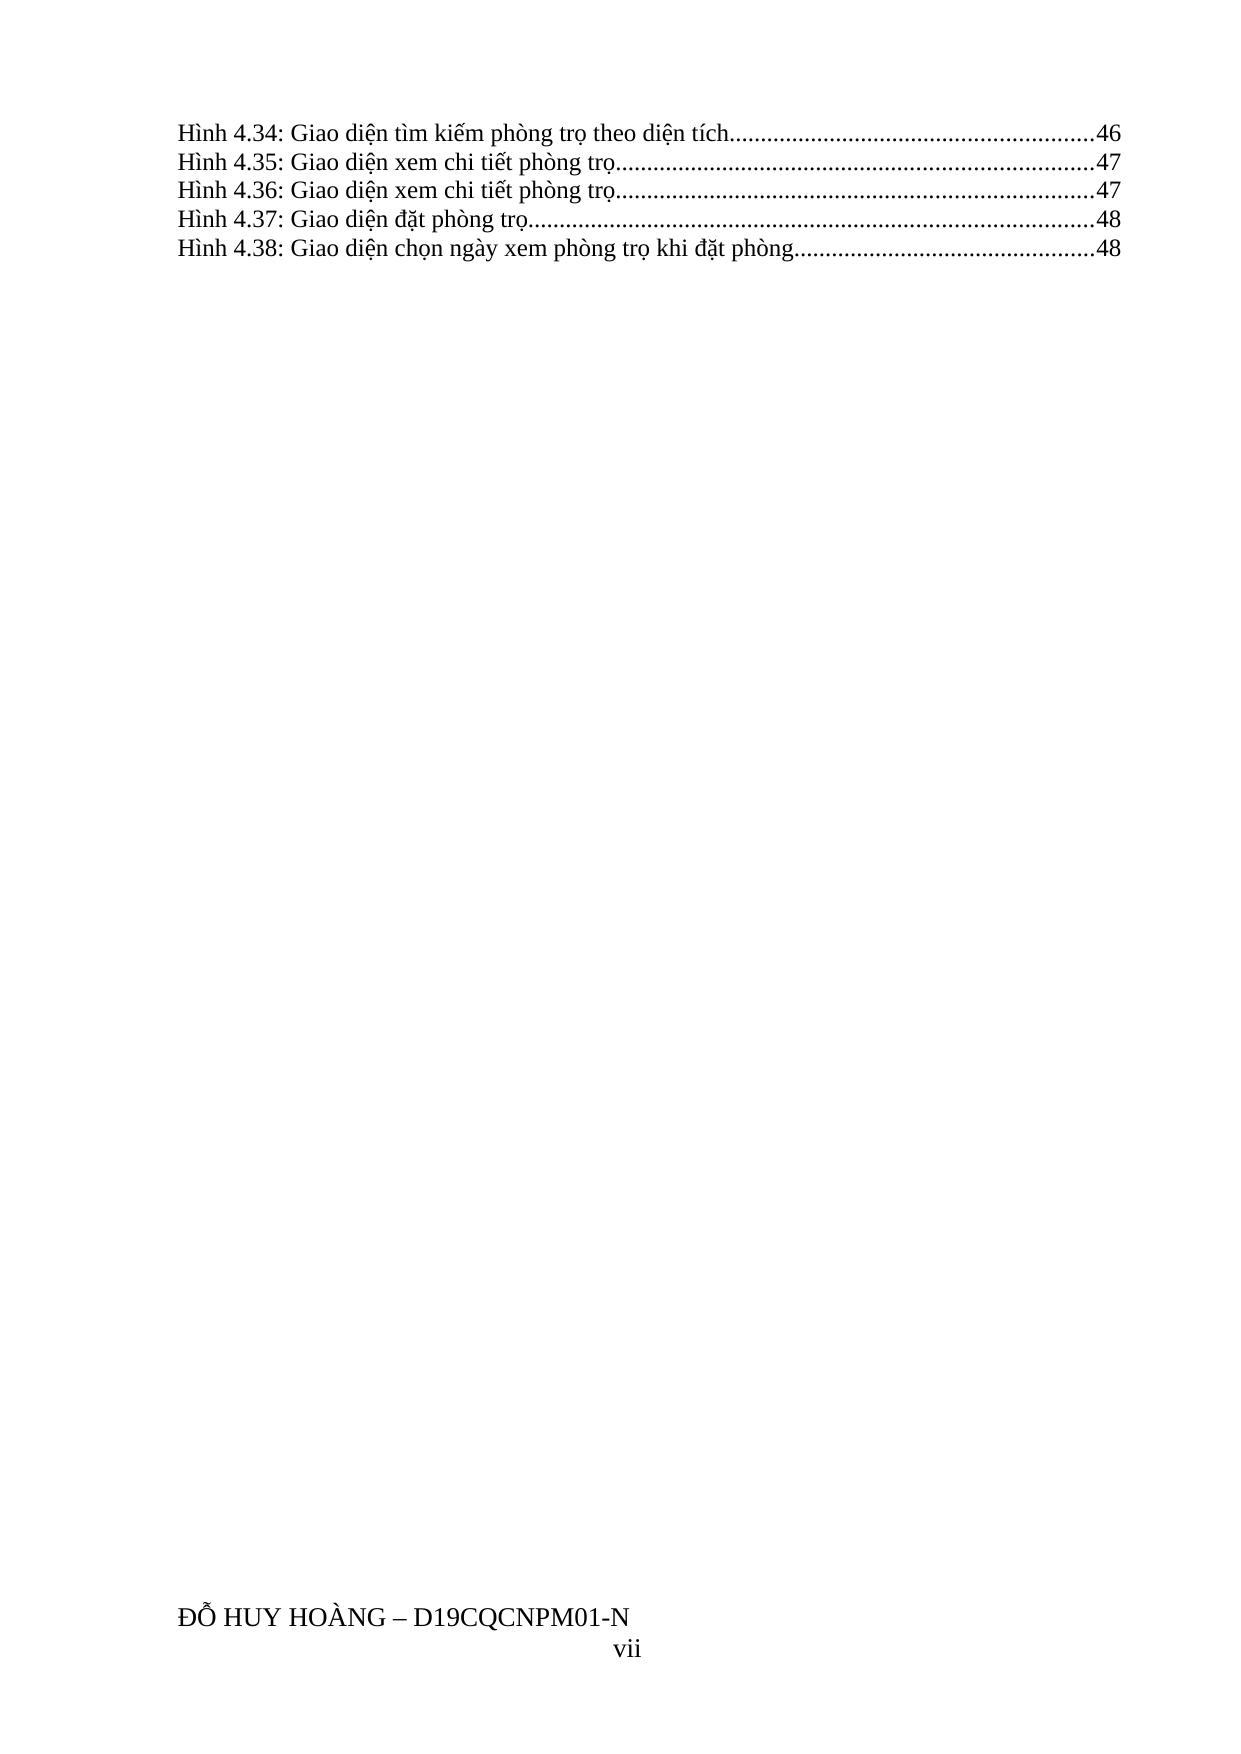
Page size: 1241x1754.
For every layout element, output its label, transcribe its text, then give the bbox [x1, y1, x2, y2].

text Hình 4.38: Giao diện chọn ngày xem phòng trọ khi đặt phòng 48 [177, 233, 1122, 262]
text Hình 4.34: Giao diện tìm kiếm phòng trọ theo diện tích 46 [177, 118, 1122, 147]
text Hình 4.35: Giao diện xem chi tiết phòng trọ 47 [177, 147, 1122, 176]
text Hình 4.37: Giao diện đặt phòng trọ 48 [177, 204, 1122, 233]
text Hình 4.36: Giao diện xem chi tiết phòng trọ 47 [177, 176, 1122, 204]
